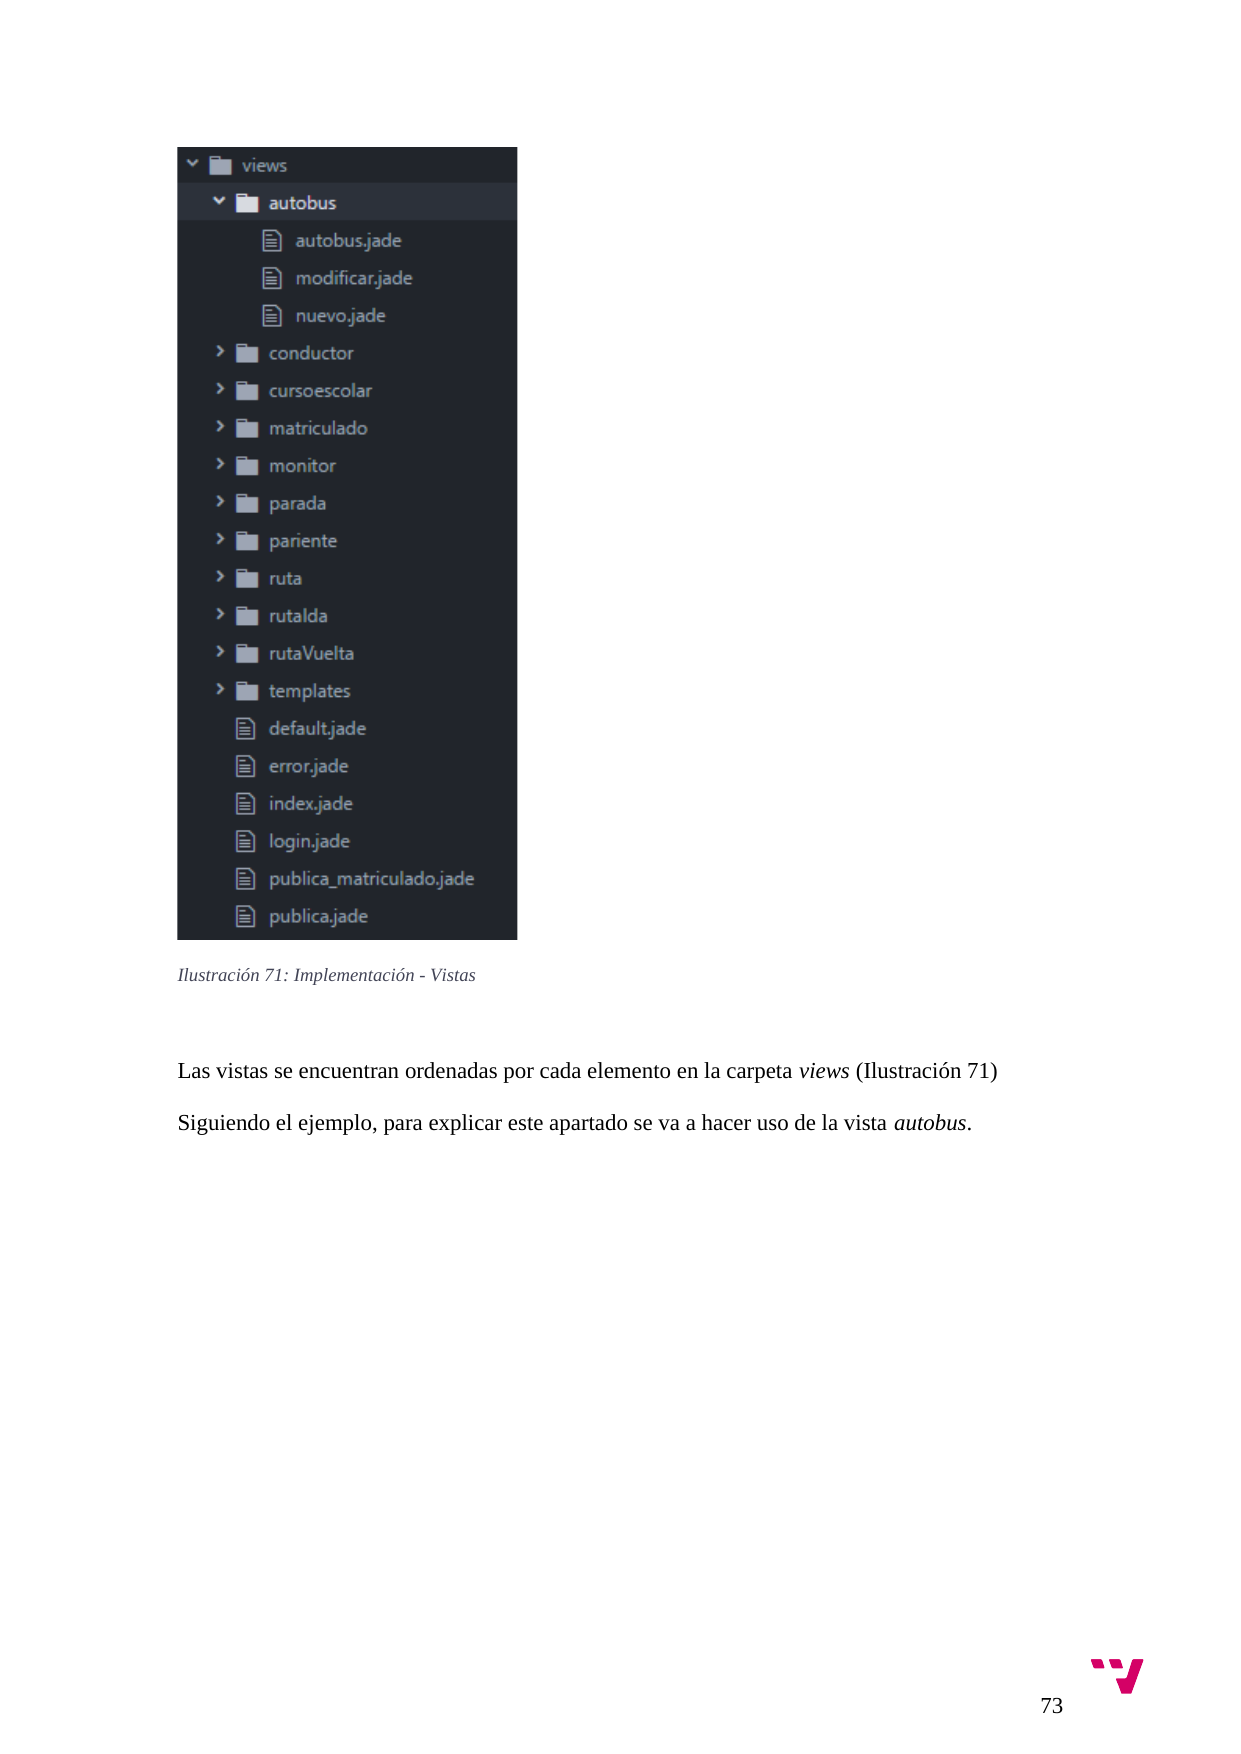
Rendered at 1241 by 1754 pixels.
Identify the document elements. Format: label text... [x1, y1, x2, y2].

text Ilustración 71: Implementación - Vistas [148, 964, 1063, 986]
picture [1090, 1659, 1144, 1694]
text Las vistas se encuentran ordenadas por cada elemento en la carpeta views (Ilustración 71) [148, 1058, 1063, 1084]
text Siguiendo el ejemplo, para explicar este apartado se va a hacer uso de la vista autobus. [148, 1109, 1063, 1135]
picture [177, 147, 518, 940]
